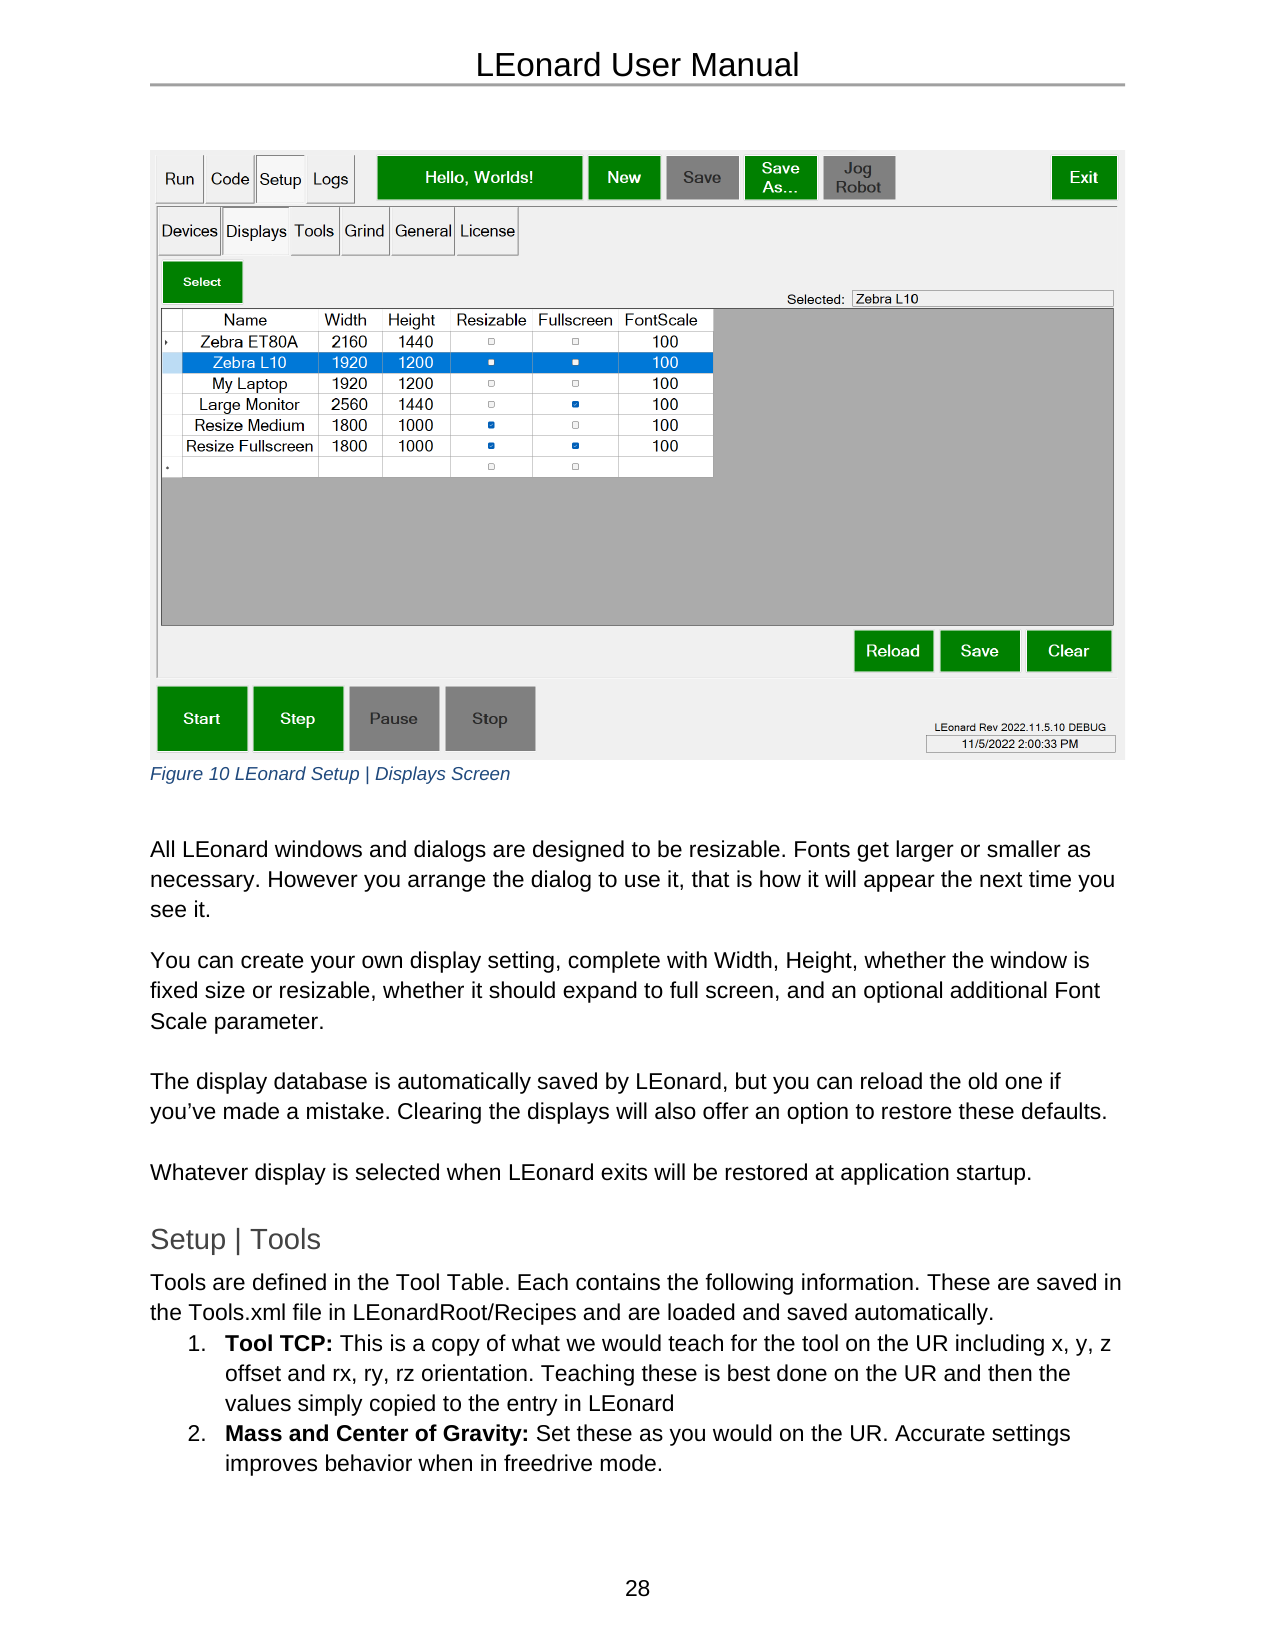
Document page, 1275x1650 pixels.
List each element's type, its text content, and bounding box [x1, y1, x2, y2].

subtitle Setup | Tools [150, 1222, 1125, 1256]
text You can create your own display setting, complete with Width, Height, whether the window is fixed size or resizable, whether it should expand to full screen, and an optional additional Font Scale parameter. [150, 947, 1125, 1034]
text The display database is automatically saved by LEonard, but you can reload the old one if you’ve made a mistake. Clearing the displays will also offer an option to restore these defaults. [150, 1068, 1125, 1125]
text All LEonard windows and dialogs are designed to be resizable. Fonts get larger or smaller as necessary. However you arrange the dialog to use it, that is how it will appear the next time you see it. [150, 836, 1125, 923]
picture [150, 150, 1125, 760]
text Whatever display is selected when LEonard exits will be restored at application startup. [150, 1159, 1125, 1185]
list Mass and Center of Gravity: Set these as you would on the UR. Accurate settings improves behavior when in freedrive mode. [187, 1420, 1125, 1477]
text Tools are defined in the Tool Table. Each contains the following information. These are saved in the Tools.xml file in LEonardRoot/Recipes and are loaded and saved automatically. [150, 1269, 1125, 1326]
list Tool TCP: This is a copy of what we would teach for the tool on the UR including x, y, z offset and rx, ry, rz orientation. Teaching these is best done on the UR and then the values simply copied to the entry in LEonard [187, 1329, 1125, 1416]
